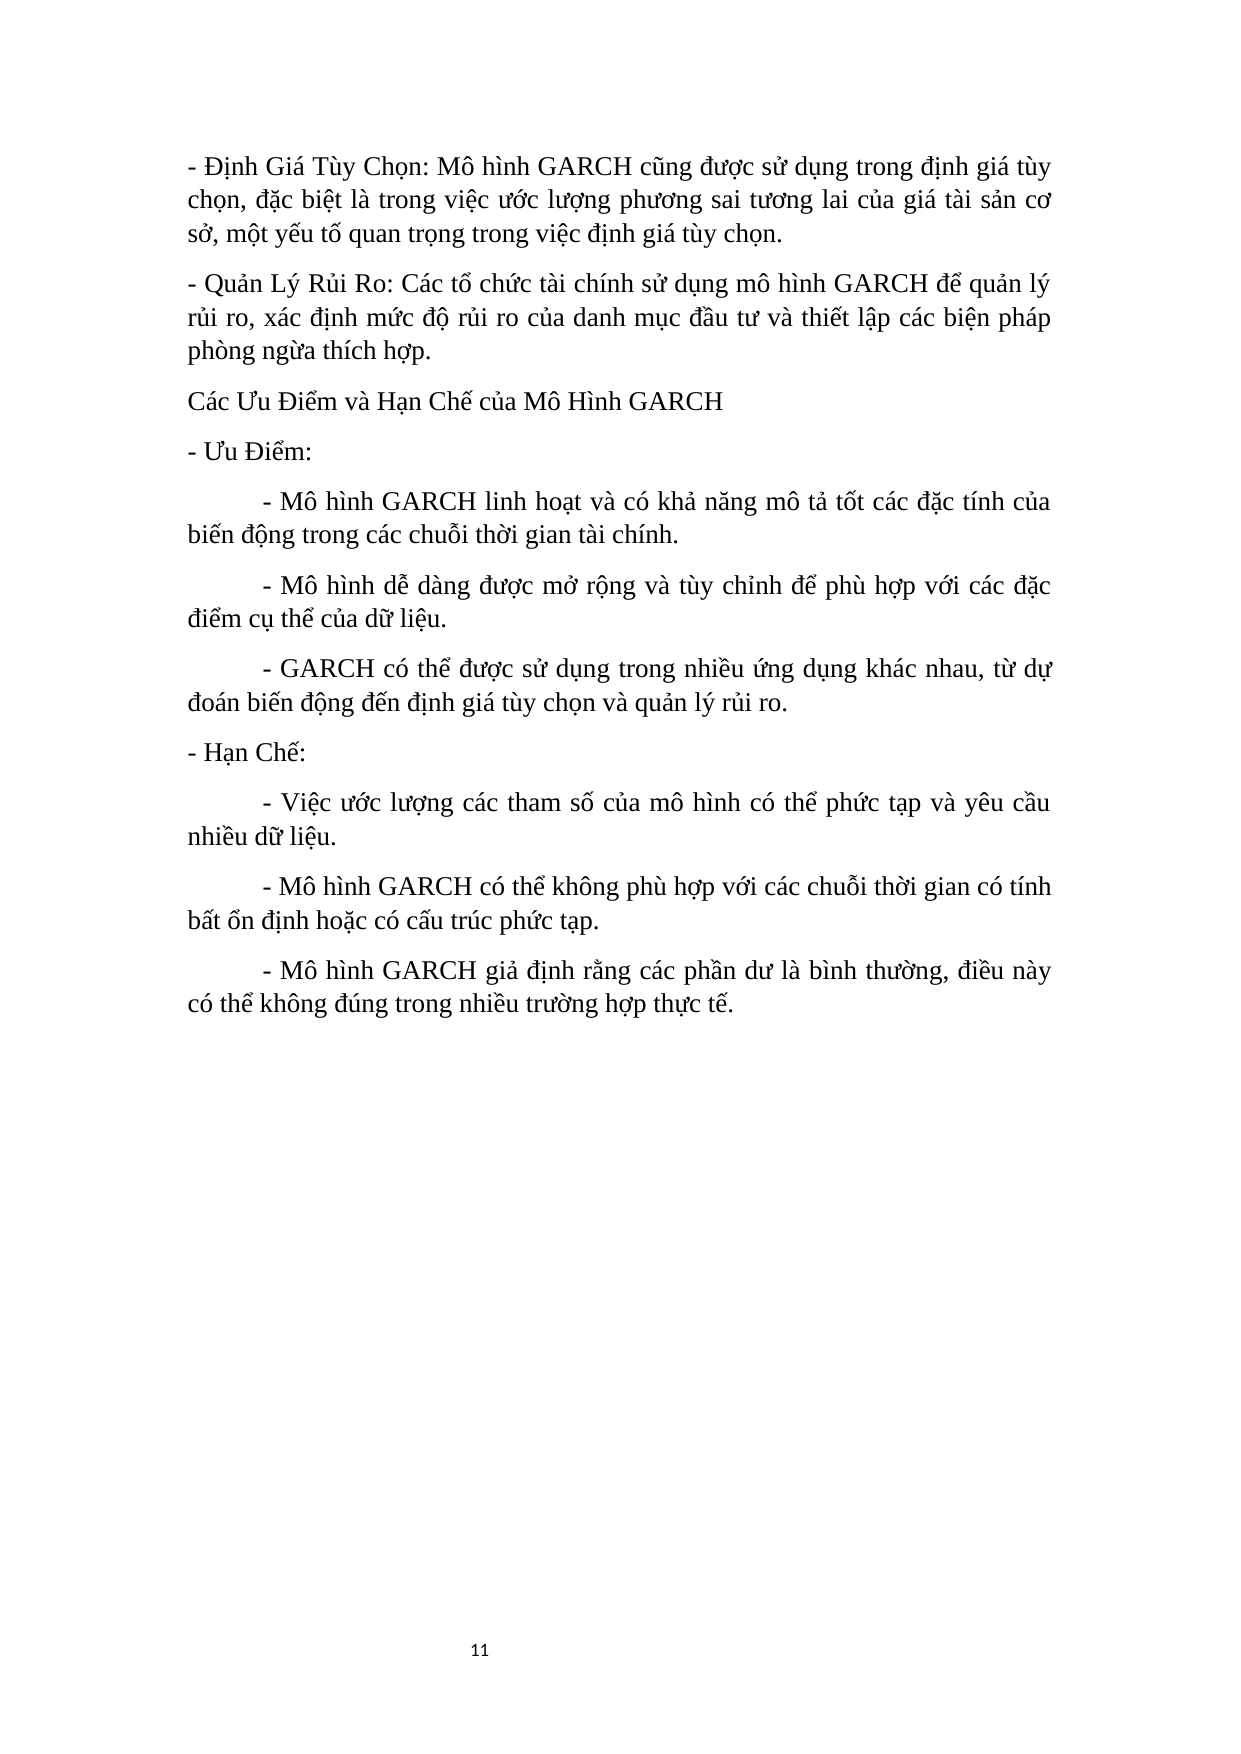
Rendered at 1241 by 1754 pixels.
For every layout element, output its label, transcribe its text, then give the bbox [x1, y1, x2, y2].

text Các Ưu Điểm và Hạn Chế của Mô Hình GARCH [187, 384, 1053, 416]
text - Quản Lý Rủi Ro: Các tổ chức tài chính sử dụng mô hình GARCH để quản lý rủi ro, xác định mức độ rủi ro của danh mục đầu tư và thiết lập các biện pháp phòng ngừa thích hợp. [187, 267, 1053, 366]
text - Việc ước lượng các tham số của mô hình có thể phức tạp và yêu cầu nhiều dữ liệu. [187, 786, 1053, 851]
text - Hạn Chế: [187, 736, 1053, 767]
text - Mô hình GARCH linh hoạt và có khả năng mô tả tốt các đặc tính của biến động trong các chuỗi thời gian tài chính. [187, 485, 1053, 550]
text - GARCH có thể được sử dụng trong nhiều ứng dụng khác nhau, từ dự đoán biến động đến định giá tùy chọn và quản lý rủi ro. [187, 652, 1053, 717]
text - Ưu Điểm: [187, 435, 1053, 466]
text - Mô hình GARCH có thể không phù hợp với các chuỗi thời gian có tính bất ổn định hoặc có cấu trúc phức tạp. [187, 870, 1053, 935]
text - Mô hình dễ dàng được mở rộng và tùy chỉnh để phù hợp với các đặc điểm cụ thể của dữ liệu. [187, 569, 1053, 633]
text - Mô hình GARCH giả định rằng các phần dư là bình thường, điều này có thể không đúng trong nhiều trường hợp thực tế. [187, 954, 1053, 1019]
text - Định Giá Tùy Chọn: Mô hình GARCH cũng được sử dụng trong định giá tùy chọn, đặc biệt là trong việc ước lượng phương sai tương lai của giá tài sản cơ sở, một yếu tố quan trọng trong việc định giá tùy chọn. [187, 150, 1053, 248]
